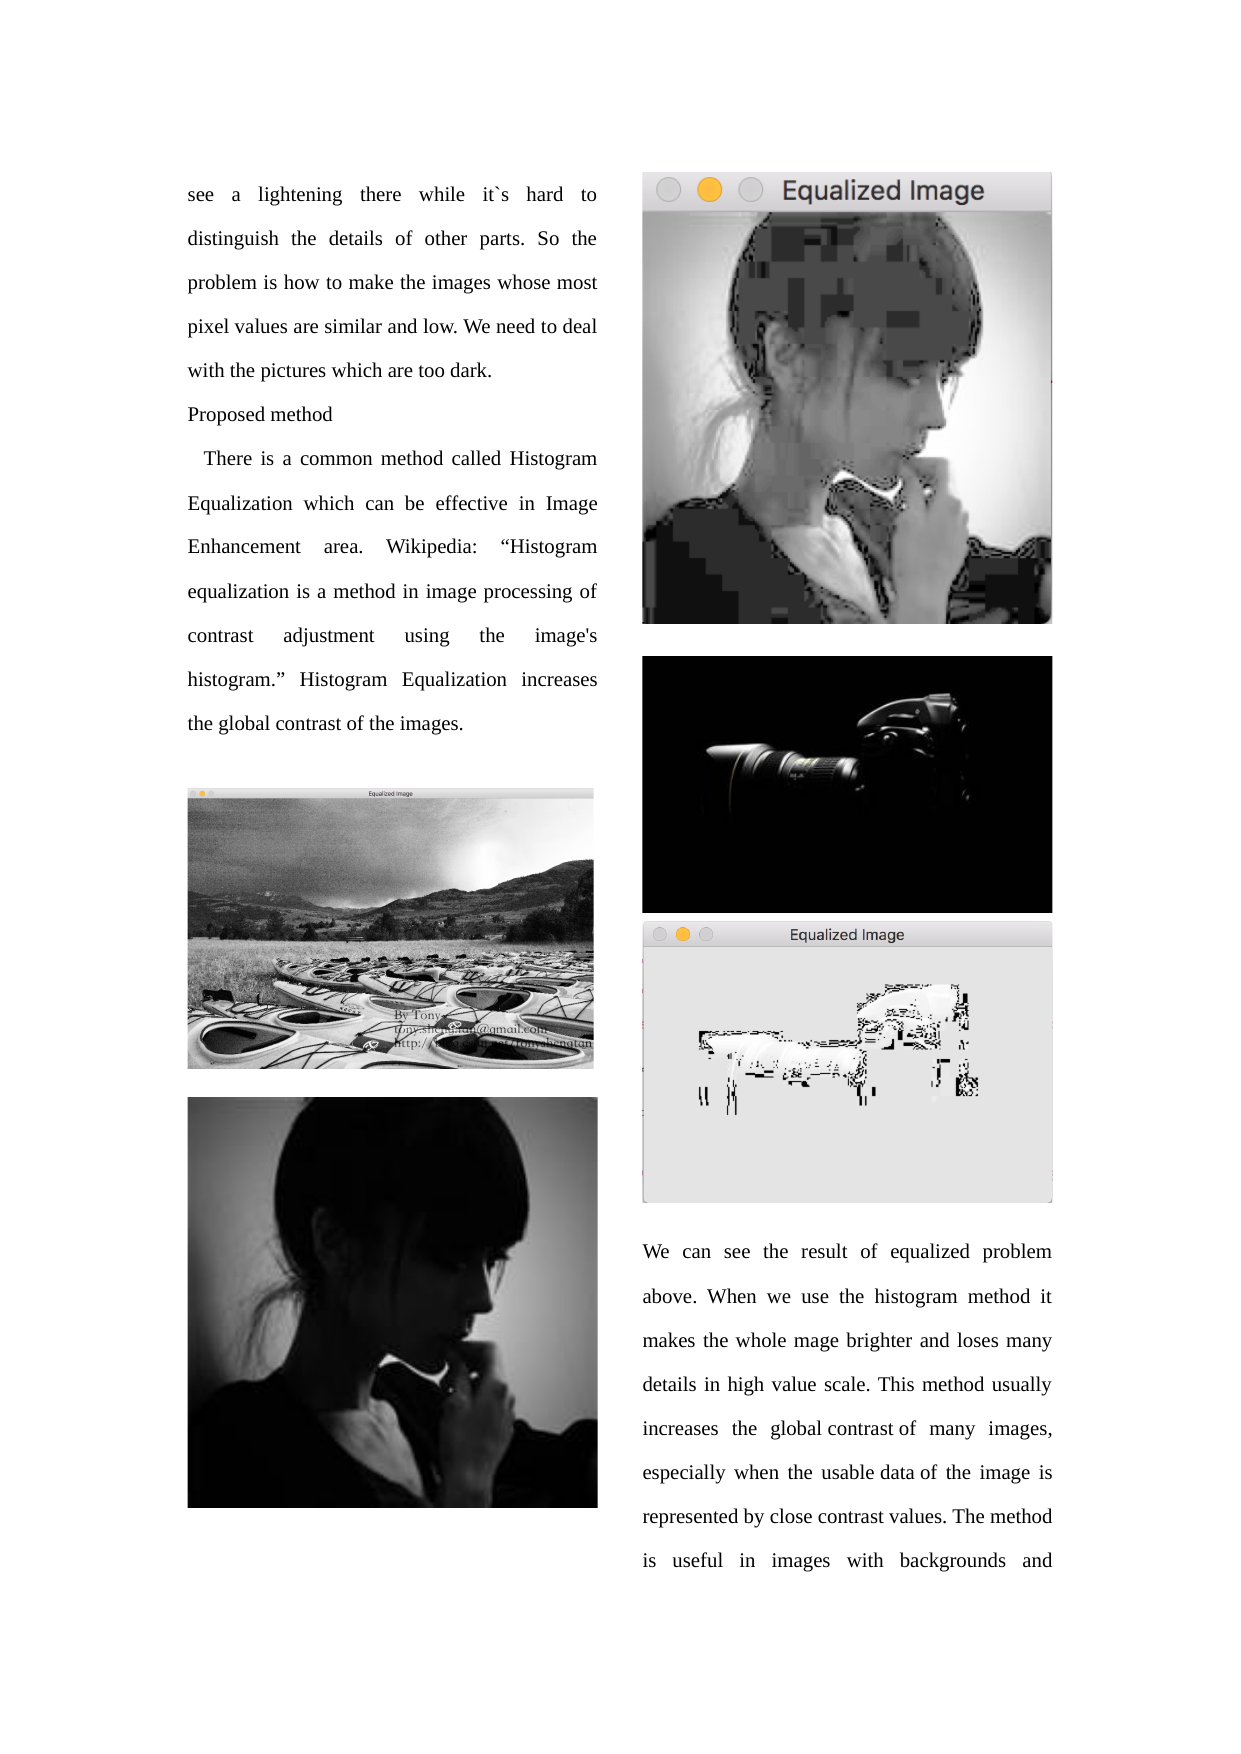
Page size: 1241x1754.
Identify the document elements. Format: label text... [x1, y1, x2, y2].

picture [642, 172, 1053, 624]
picture [187, 788, 594, 1069]
text There is a common method called Histogram Equalization which can be effective in Image Enhancement area. Wikipedia: “Histogram equalization is a method in image processing of contrast adjustment using the image's histogram.” Histogram Equalization increases the global contrast of the images. [187, 436, 598, 745]
text Proposed method [187, 392, 598, 436]
picture [642, 921, 1053, 1203]
picture [642, 656, 1053, 913]
picture [187, 1097, 598, 1508]
